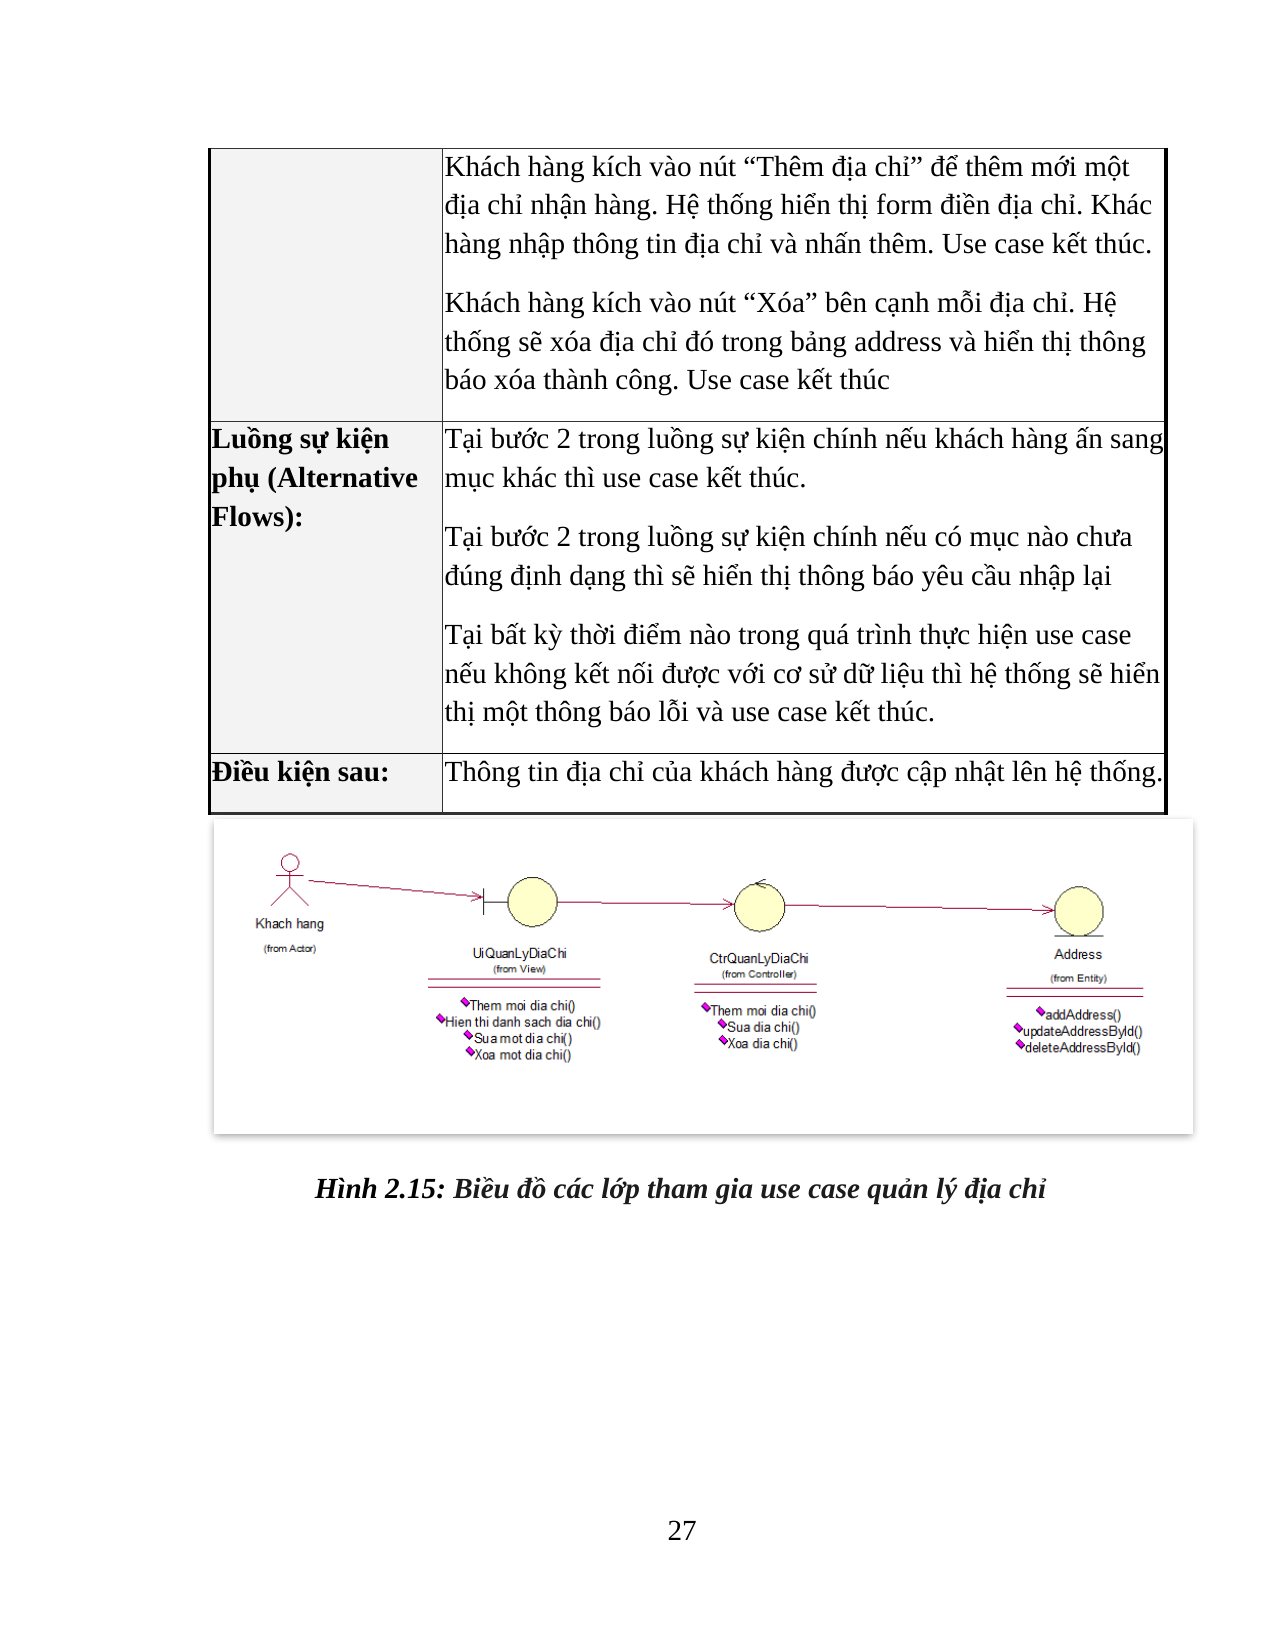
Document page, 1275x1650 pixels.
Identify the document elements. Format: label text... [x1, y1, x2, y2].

table_cell Thông tin địa chỉ của khách hàng được cập nhật lên hệ thống. [443, 754, 1164, 812]
table_cell Tại bước 2 trong luồng sự kiện chính nếu khách hàng ấn sang mục khác thì use case kết thúc. Tại bước 2 trong luồng sự kiện chính nếu có mục nào chưa đúng định dạng thì sẽ hiển thị thông báo yêu cầu nhập lại Tại bất kỳ thời điểm nào trong quá trình thực hiện use case nếu không kết nối được với cơ sử dữ liệu thì hệ thống sẽ hiển thị một thông báo lỗi và use case kết thúc. [443, 422, 1164, 753]
table_cell Điều kiện sau: [211, 754, 442, 812]
table_cell Luồng sự kiện phụ (Alternative Flows): [211, 422, 442, 753]
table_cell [211, 149, 442, 421]
picture [229, 834, 1179, 1119]
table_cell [443, 149, 1164, 421]
